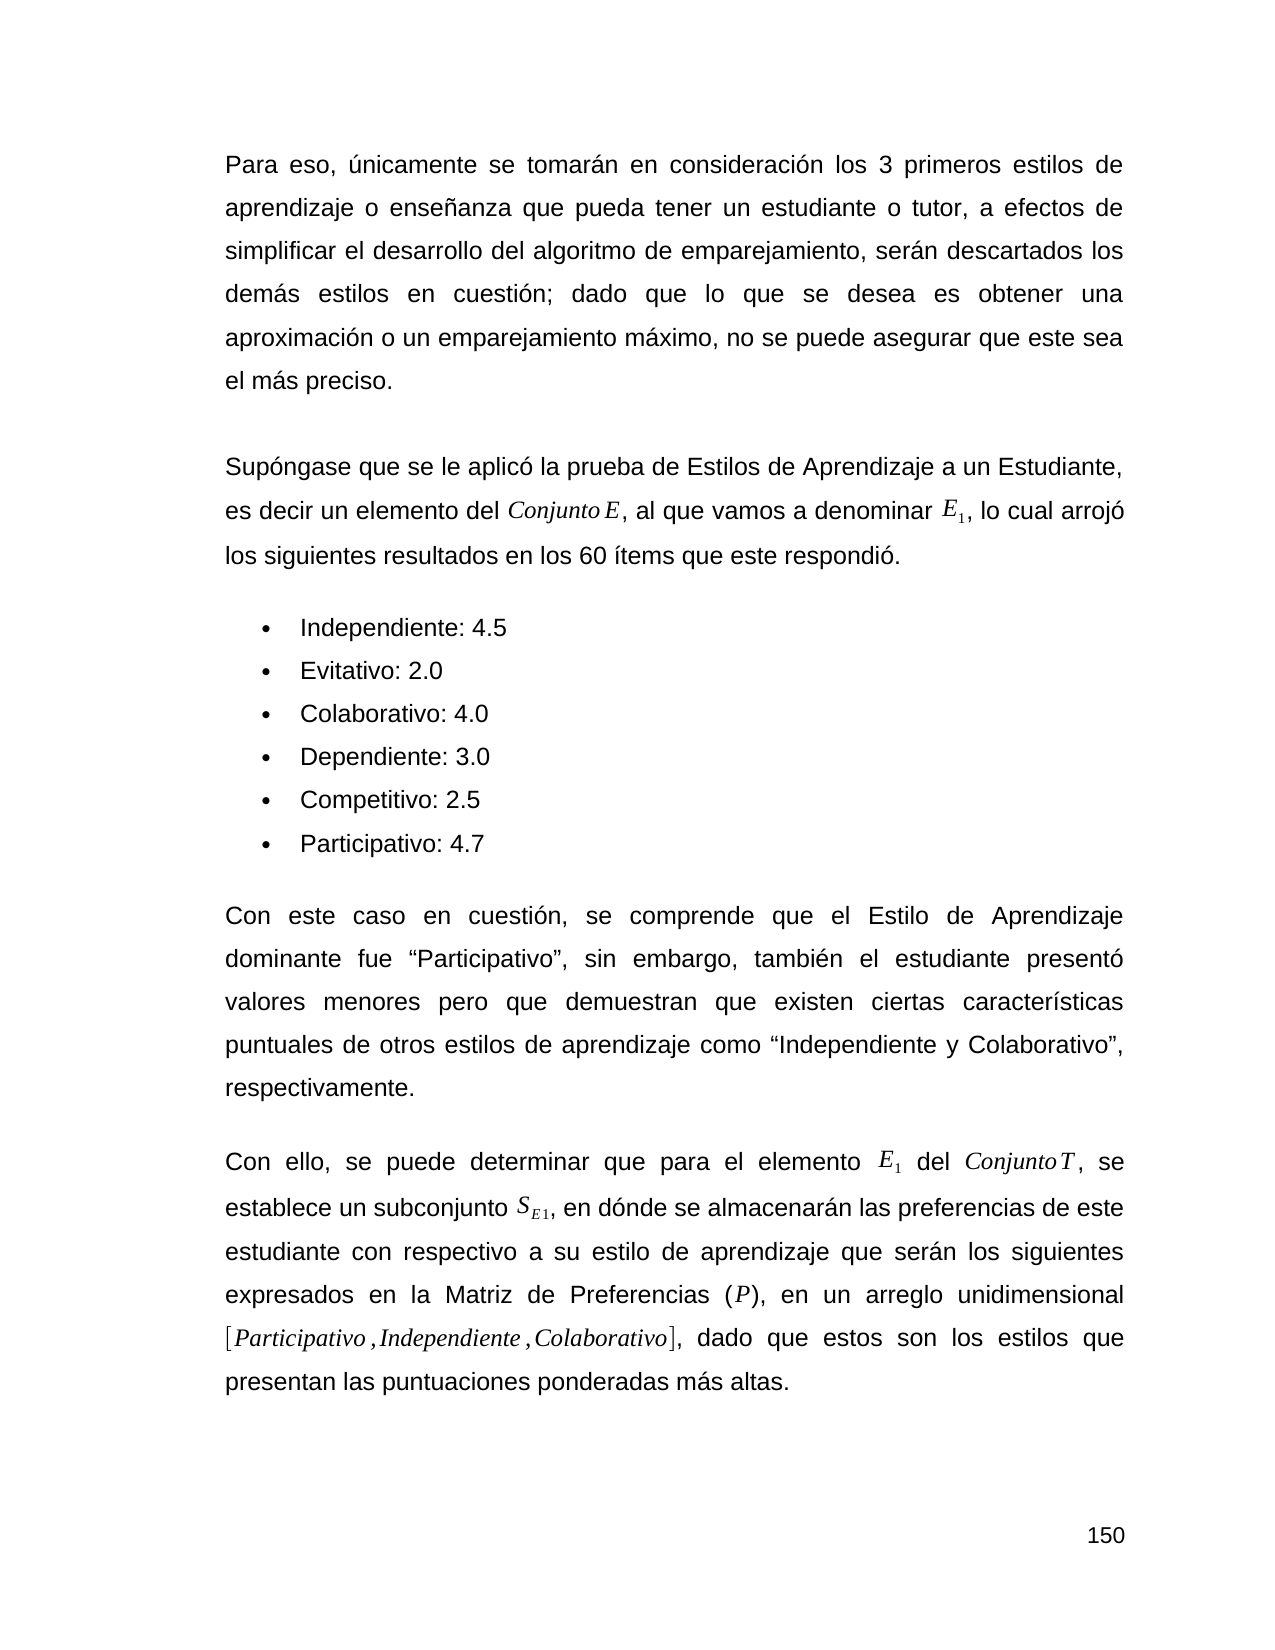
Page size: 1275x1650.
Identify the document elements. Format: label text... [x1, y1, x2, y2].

list Independiente: 4.5 [262, 613, 1125, 642]
text Para eso, únicamente se tomarán en consideración los 3 primeros estilos de aprendizaje o enseñanza que pueda tener un estudiante o tutor, a efectos de simplificar el desarrollo del algoritmo de emparejamiento, serán descartados los demás estilos en cuestión; dado que lo que se desea es obtener una aproximación o un emparejamiento máximo, no se puede asegurar que este sea el más preciso. [225, 150, 1125, 394]
text Con ello, se puede determinar que para el elemento del , se establece un subconjunto , en dónde se almacenarán las preferencias de este estudiante con respectivo a su estilo de aprendizaje que serán los siguientes expresados en la Matriz de Preferencias (), en un arreglo unidimensional , dado que estos son los estilos que presentan las puntuaciones ponderadas más altas. [225, 1146, 1125, 1396]
list Dependiente: 3.0 [262, 742, 1125, 771]
list Colaborativo: 4.0 [262, 699, 1125, 728]
list Competitivo: 2.5 [262, 786, 1125, 814]
text Con este caso en cuestión, se comprende que el Estilo de Aprendizaje dominante fue “Participativo”, sin embargo, también el estudiante presentó valores menores pero que demuestran que existen ciertas características puntuales de otros estilos de aprendizaje como “Independiente y Colaborativo”, respectivamente. [225, 901, 1125, 1102]
text Supóngase que se le aplicó la prueba de Estilos de Aprendizaje a un Estudiante, es decir un elemento del , al que vamos a denominar , lo cual arrojó los siguientes resultados en los 60 ítems que este respondió. [225, 452, 1125, 569]
list Evitativo: 2.0 [262, 656, 1125, 685]
list Participativo: 4.7 [262, 829, 1125, 857]
